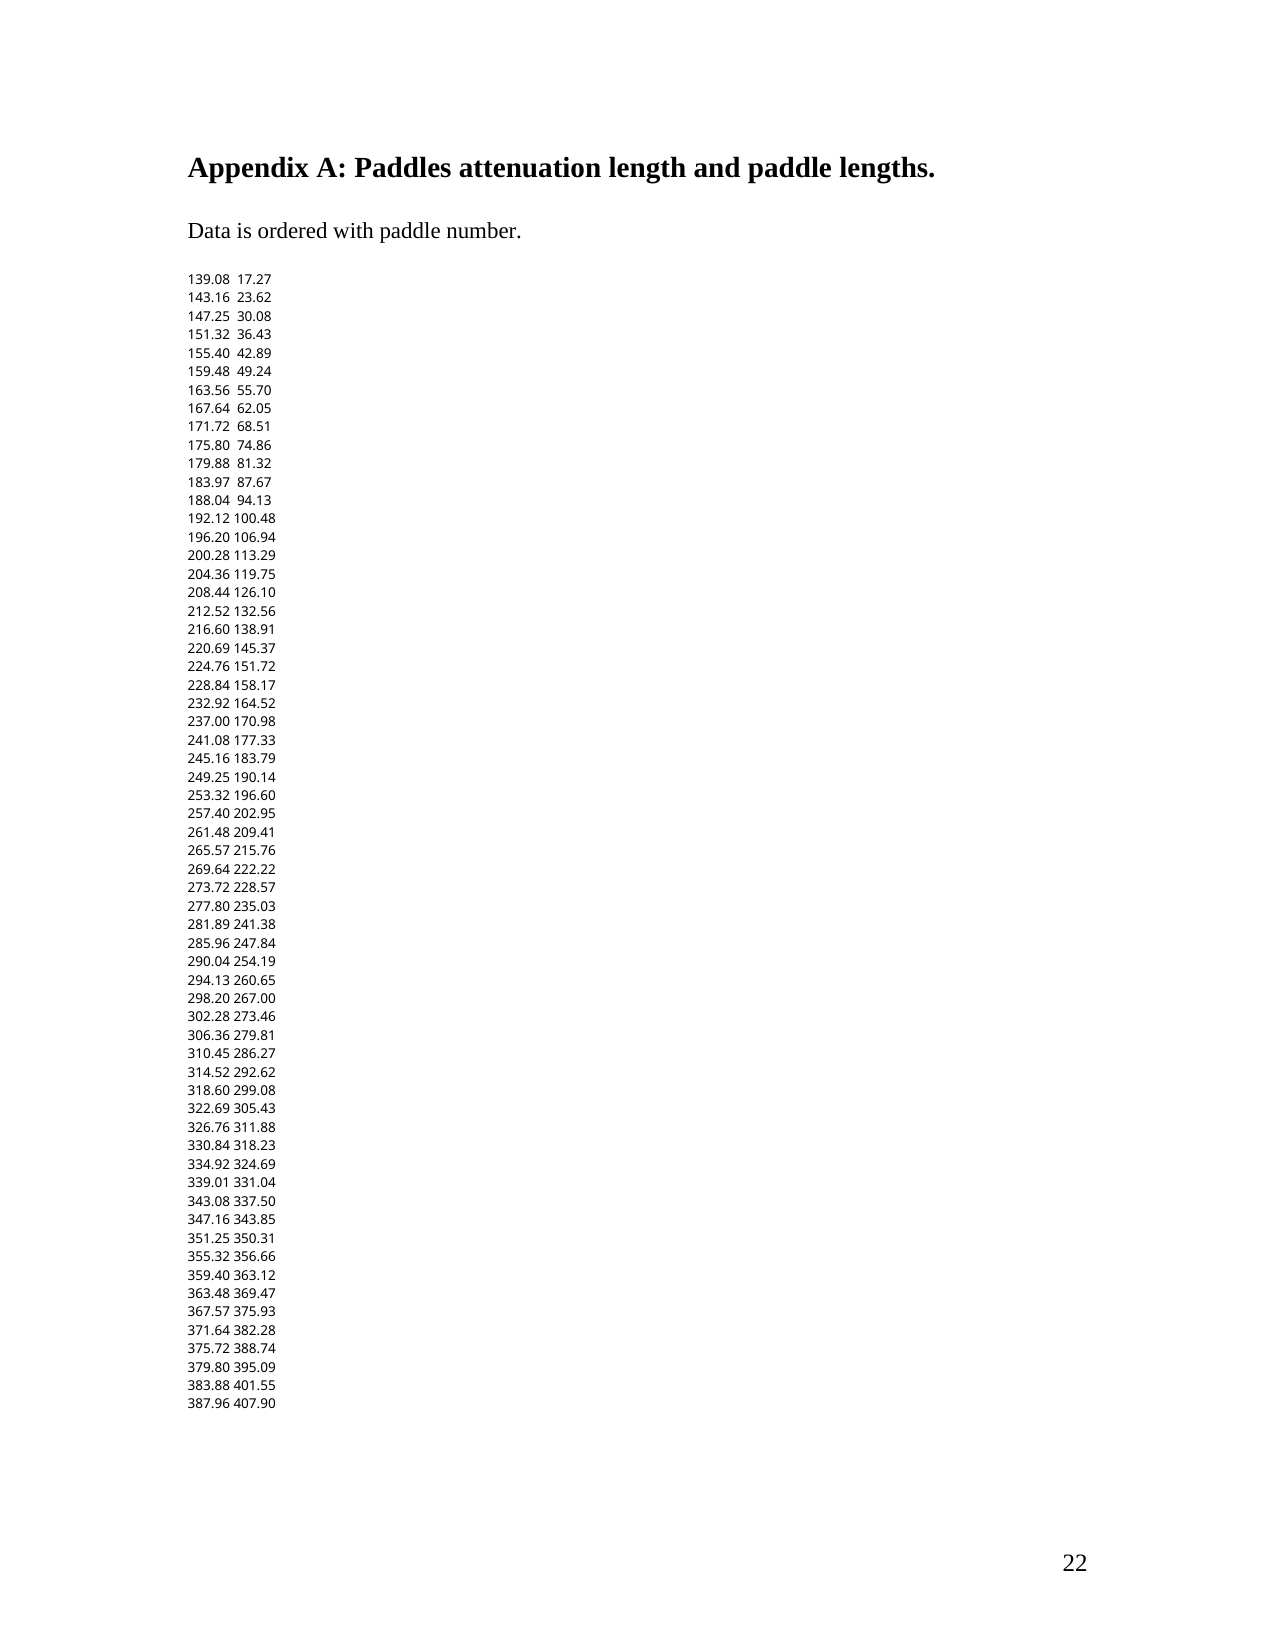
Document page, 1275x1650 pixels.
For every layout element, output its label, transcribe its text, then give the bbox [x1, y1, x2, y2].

text 281.89 241.38 [187, 915, 1087, 933]
text 224.76 151.72 [187, 657, 1087, 675]
text 220.69 145.37 [187, 638, 1087, 657]
text 330.84 318.23 [187, 1136, 1087, 1155]
text 232.92 164.52 [187, 694, 1087, 712]
text 163.56 55.70 [187, 380, 1087, 399]
text 143.16 23.62 [187, 288, 1087, 307]
text 334.92 324.69 [187, 1155, 1087, 1173]
text 387.96 407.90 [187, 1394, 1087, 1413]
text 241.08 177.33 [187, 731, 1087, 749]
text 249.25 190.14 [187, 768, 1087, 786]
text 379.80 395.09 [187, 1358, 1087, 1376]
text 306.36 279.81 [187, 1026, 1087, 1044]
text 167.64 62.05 [187, 399, 1087, 417]
text 237.00 170.98 [187, 712, 1087, 731]
text 155.40 42.89 [187, 343, 1087, 362]
text 216.60 138.91 [187, 620, 1087, 638]
text 269.64 222.22 [187, 860, 1087, 878]
text 265.57 215.76 [187, 841, 1087, 860]
text 277.80 235.03 [187, 897, 1087, 915]
text 351.25 350.31 [187, 1228, 1087, 1247]
text 253.32 196.60 [187, 786, 1087, 804]
text 310.45 286.27 [187, 1044, 1087, 1063]
text 196.20 106.94 [187, 528, 1087, 546]
text 294.13 260.65 [187, 970, 1087, 989]
text 208.44 126.10 [187, 583, 1087, 602]
text 383.88 401.55 [187, 1376, 1087, 1394]
text 285.96 247.84 [187, 933, 1087, 952]
text 290.04 254.19 [187, 952, 1087, 970]
text 200.28 113.29 [187, 546, 1087, 565]
text 212.52 132.56 [187, 602, 1087, 620]
text 326.76 311.88 [187, 1118, 1087, 1136]
text 367.57 375.93 [187, 1302, 1087, 1321]
text 228.84 158.17 [187, 675, 1087, 694]
text 147.25 30.08 [187, 307, 1087, 325]
text Data is ordered with paddle number. [187, 217, 1087, 243]
text Appendix A: Paddles attenuation length and paddle lengths. [187, 150, 1087, 183]
text 339.01 331.04 [187, 1173, 1087, 1192]
text 175.80 74.86 [187, 436, 1087, 454]
text 359.40 363.12 [187, 1265, 1087, 1284]
text 343.08 337.50 [187, 1192, 1087, 1210]
text 204.36 119.75 [187, 565, 1087, 583]
text 273.72 228.57 [187, 878, 1087, 897]
text 261.48 209.41 [187, 823, 1087, 841]
text 355.32 356.66 [187, 1247, 1087, 1265]
text 179.88 81.32 [187, 454, 1087, 473]
text 347.16 343.85 [187, 1210, 1087, 1228]
text 314.52 292.62 [187, 1063, 1087, 1081]
text 318.60 299.08 [187, 1081, 1087, 1099]
text 245.16 183.79 [187, 749, 1087, 768]
text 363.48 369.47 [187, 1284, 1087, 1302]
text 322.69 305.43 [187, 1099, 1087, 1118]
text 298.20 267.00 [187, 989, 1087, 1007]
text 159.48 49.24 [187, 362, 1087, 380]
text 302.28 273.46 [187, 1007, 1087, 1026]
text 139.08 17.27 [187, 270, 1087, 288]
text 151.32 36.43 [187, 325, 1087, 343]
text 171.72 68.51 [187, 417, 1087, 436]
text 371.64 382.28 [187, 1321, 1087, 1339]
text 183.97 87.67 [187, 473, 1087, 491]
text 192.12 100.48 [187, 509, 1087, 528]
text 257.40 202.95 [187, 804, 1087, 823]
text 375.72 388.74 [187, 1339, 1087, 1358]
text 188.04 94.13 [187, 491, 1087, 509]
